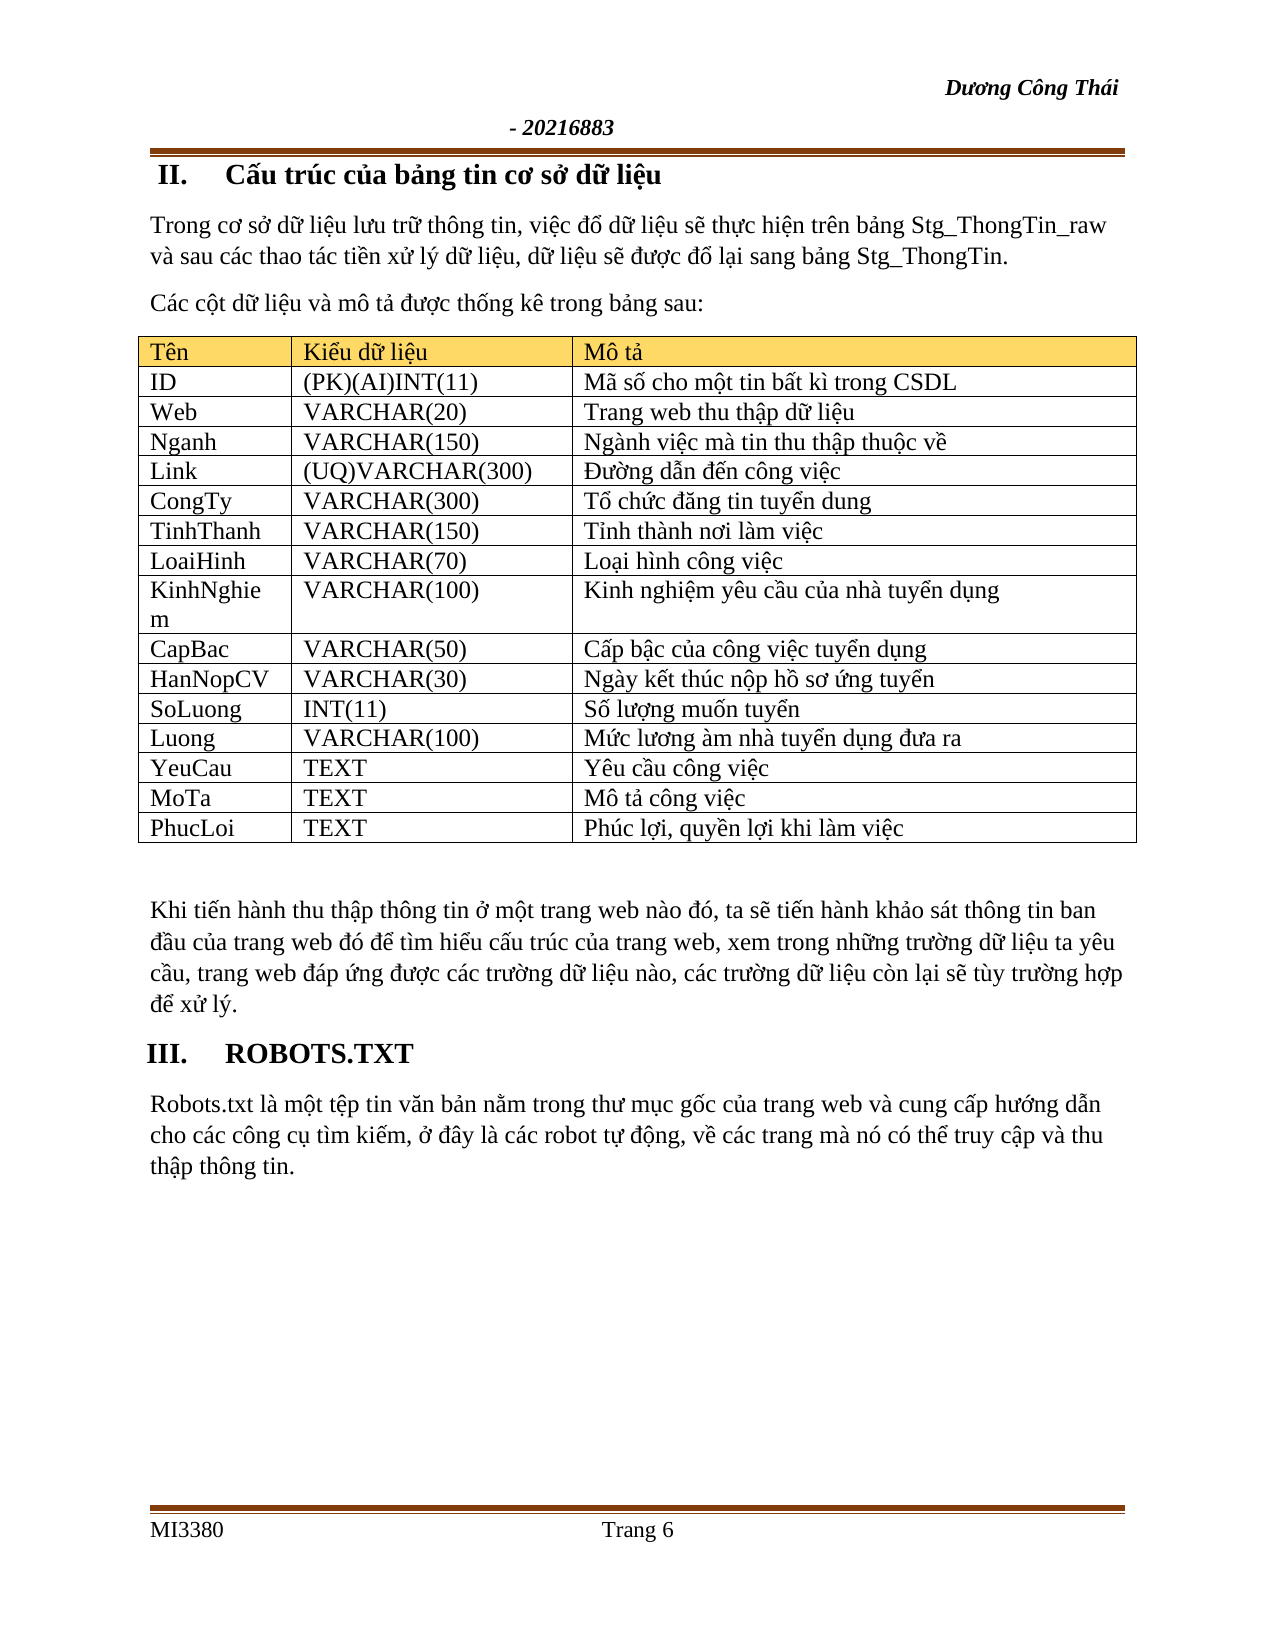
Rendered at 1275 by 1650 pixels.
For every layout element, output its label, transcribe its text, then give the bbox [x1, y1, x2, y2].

table_cell Tổ chức đăng tin tuyển dung [573, 486, 1136, 515]
table_header Mô tả [573, 337, 1136, 366]
table_cell MoTa [139, 783, 291, 812]
table_cell VARCHAR(100) [292, 724, 572, 752]
table_cell Nganh [139, 427, 291, 455]
table_cell Mô tả công việc [573, 783, 1136, 812]
table_cell TEXT [292, 813, 572, 842]
table_cell TEXT [292, 783, 572, 812]
table_cell LoaiHinh [139, 546, 291, 574]
table_cell Kinh nghiệm yêu cầu của nhà tuyển dụng [573, 576, 1136, 633]
list ROBOTS.TXT [187, 1036, 1125, 1070]
table_cell VARCHAR(20) [292, 397, 572, 426]
table_cell VARCHAR(100) [292, 576, 572, 633]
table_cell Ngày kết thúc nộp hồ sơ ứng tuyển [573, 664, 1136, 693]
table_cell SoLuong [139, 694, 291, 722]
table_cell Web [139, 397, 291, 426]
list Cấu trúc của bảng tin cơ sở dữ liệu [187, 157, 1125, 191]
table_cell Cấp bậc của công việc tuyển dụng [573, 634, 1136, 663]
table_cell Trang web thu thập dữ liệu [573, 397, 1136, 426]
text Khi tiến hành thu thập thông tin ở một trang web nào đó, ta sẽ tiến hành khảo sát thông tin ban đầu của trang web đó để tìm hiểu cấu trúc của trang web, xem trong những trường dữ liệu ta yêu cầu, trang web đáp ứng được các trường dữ liệu nào, các trường dữ liệu còn lại sẽ tùy trường hợp để xử lý. [150, 896, 1125, 1017]
table_cell VARCHAR(70) [292, 546, 572, 574]
table_cell (PK)(AI)INT(11) [292, 367, 572, 396]
table_cell KinhNghiem [139, 576, 291, 633]
table_cell VARCHAR(50) [292, 634, 572, 663]
text Robots.txt là một tệp tin văn bản nằm trong thư mục gốc của trang web và cung cấp hướng dẫn cho các công cụ tìm kiếm, ở đây là các robot tự động, về các trang mà nó có thể truy cập và thu thập thông tin. [150, 1089, 1125, 1180]
text Các cột dữ liệu và mô tả được thống kê trong bảng sau: [150, 288, 1125, 317]
table_cell Loại hình công việc [573, 546, 1136, 574]
table_cell CapBac [139, 634, 291, 663]
table_cell Link [139, 456, 291, 485]
table_cell YeuCau [139, 753, 291, 782]
table_cell Số lượng muốn tuyển [573, 694, 1136, 722]
table_cell VARCHAR(150) [292, 516, 572, 545]
table_cell Mã số cho một tin bất kì trong CSDL [573, 367, 1136, 396]
table_cell ID [139, 367, 291, 396]
table_cell Phúc lợi, quyền lợi khi làm việc [573, 813, 1136, 842]
table_cell Luong [139, 724, 291, 752]
table_cell HanNopCV [139, 664, 291, 693]
table_cell VARCHAR(150) [292, 427, 572, 455]
table_cell (UQ)VARCHAR(300) [292, 456, 572, 485]
table_cell TinhThanh [139, 516, 291, 545]
table_cell Ngành việc mà tin thu thập thuộc về [573, 427, 1136, 455]
table_cell VARCHAR(300) [292, 486, 572, 515]
text Trong cơ sở dữ liệu lưu trữ thông tin, việc đổ dữ liệu sẽ thực hiện trên bảng Stg_ThongTin_raw và sau các thao tác tiền xử lý dữ liệu, dữ liệu sẽ được đổ lại sang bảng Stg_ThongTin. [150, 210, 1125, 269]
table_cell Đường dẫn đến công việc [573, 456, 1136, 485]
table_cell Mức lương àm nhà tuyển dụng đưa ra [573, 724, 1136, 752]
table_cell CongTy [139, 486, 291, 515]
table_header Tên [139, 337, 291, 366]
table_header Kiểu dữ liệu [292, 337, 572, 366]
table_cell INT(11) [292, 694, 572, 722]
table_cell PhucLoi [139, 813, 291, 842]
table_cell VARCHAR(30) [292, 664, 572, 693]
table_cell Yêu cầu công việc [573, 753, 1136, 782]
table_cell Tỉnh thành nơi làm việc [573, 516, 1136, 545]
table_cell TEXT [292, 753, 572, 782]
